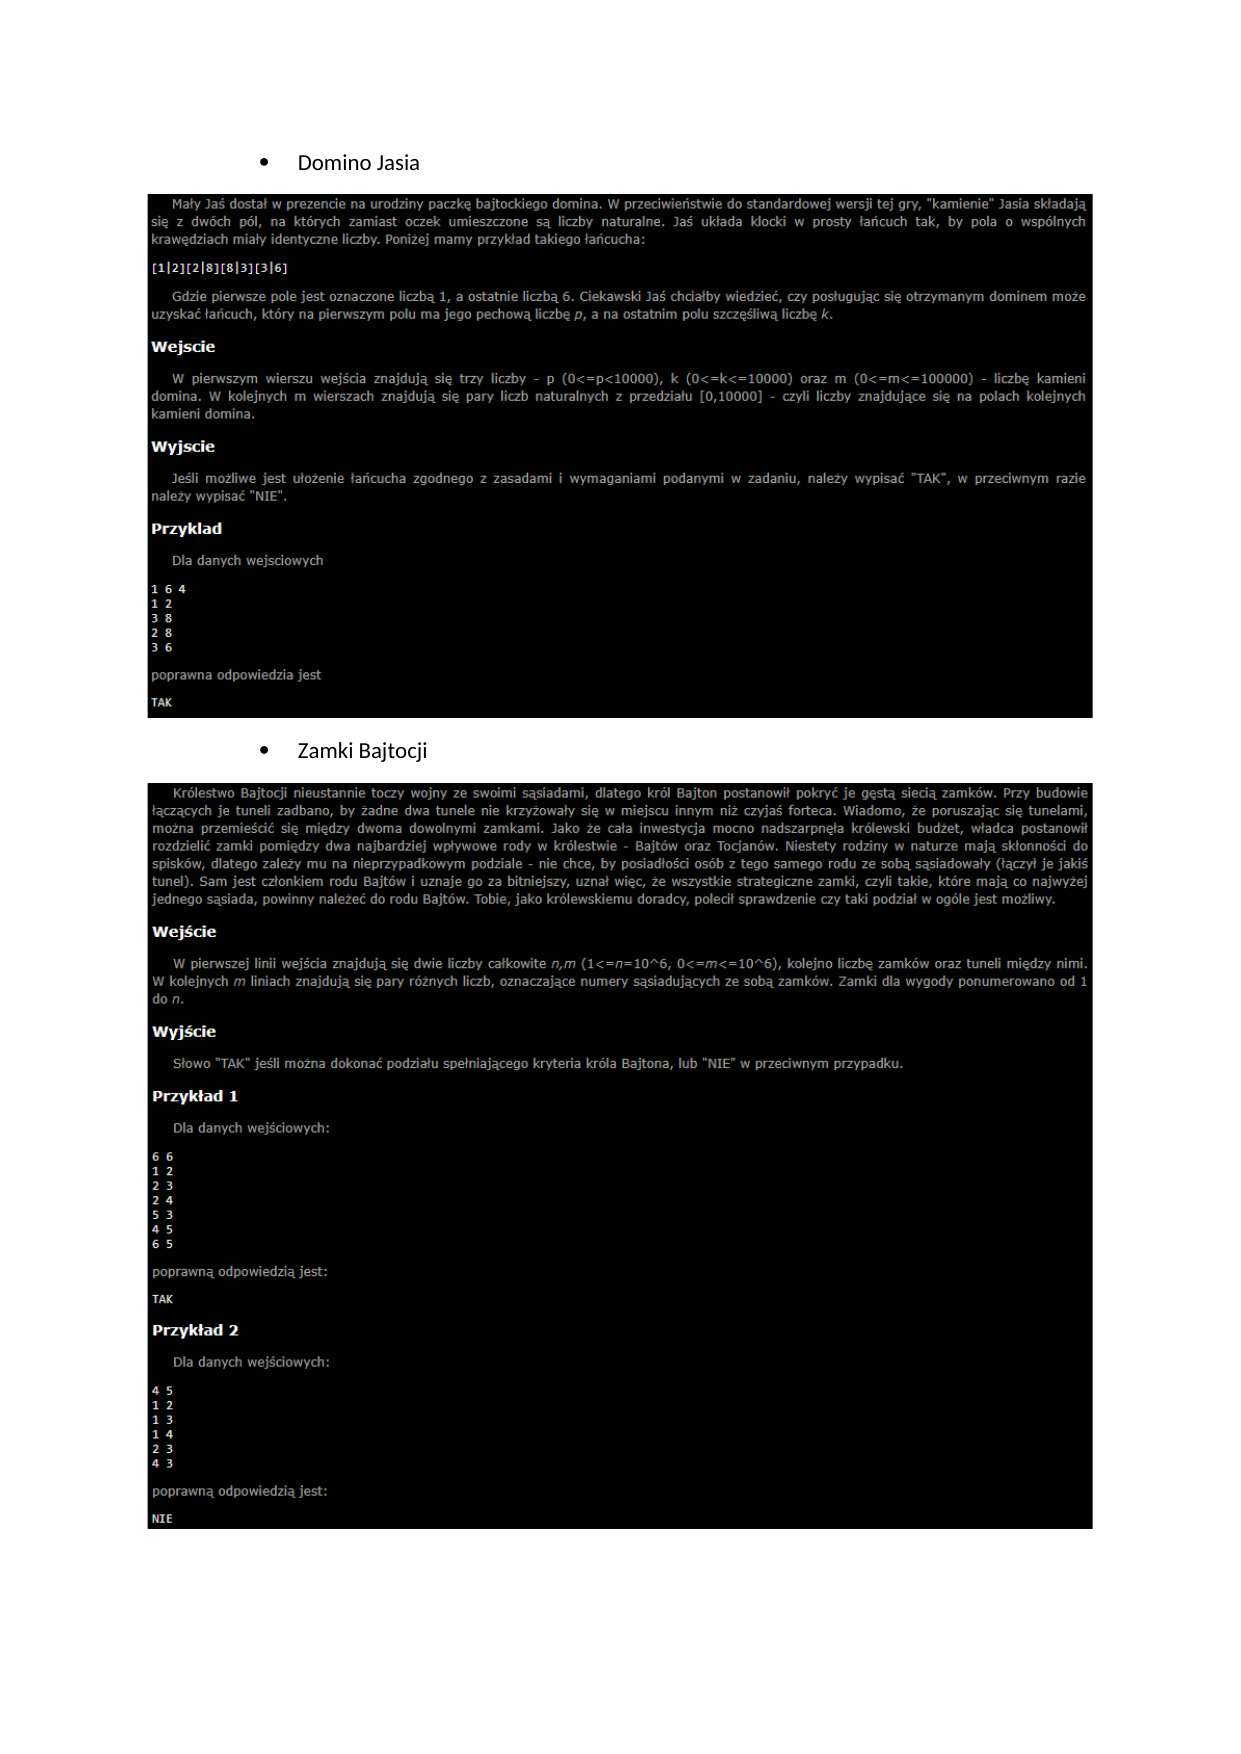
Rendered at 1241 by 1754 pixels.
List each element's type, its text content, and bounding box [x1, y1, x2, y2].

list Domino Jasia [260, 148, 1093, 176]
picture [147, 194, 1093, 718]
list Zamki Bajtocji [260, 736, 1093, 764]
picture [147, 783, 1093, 1529]
